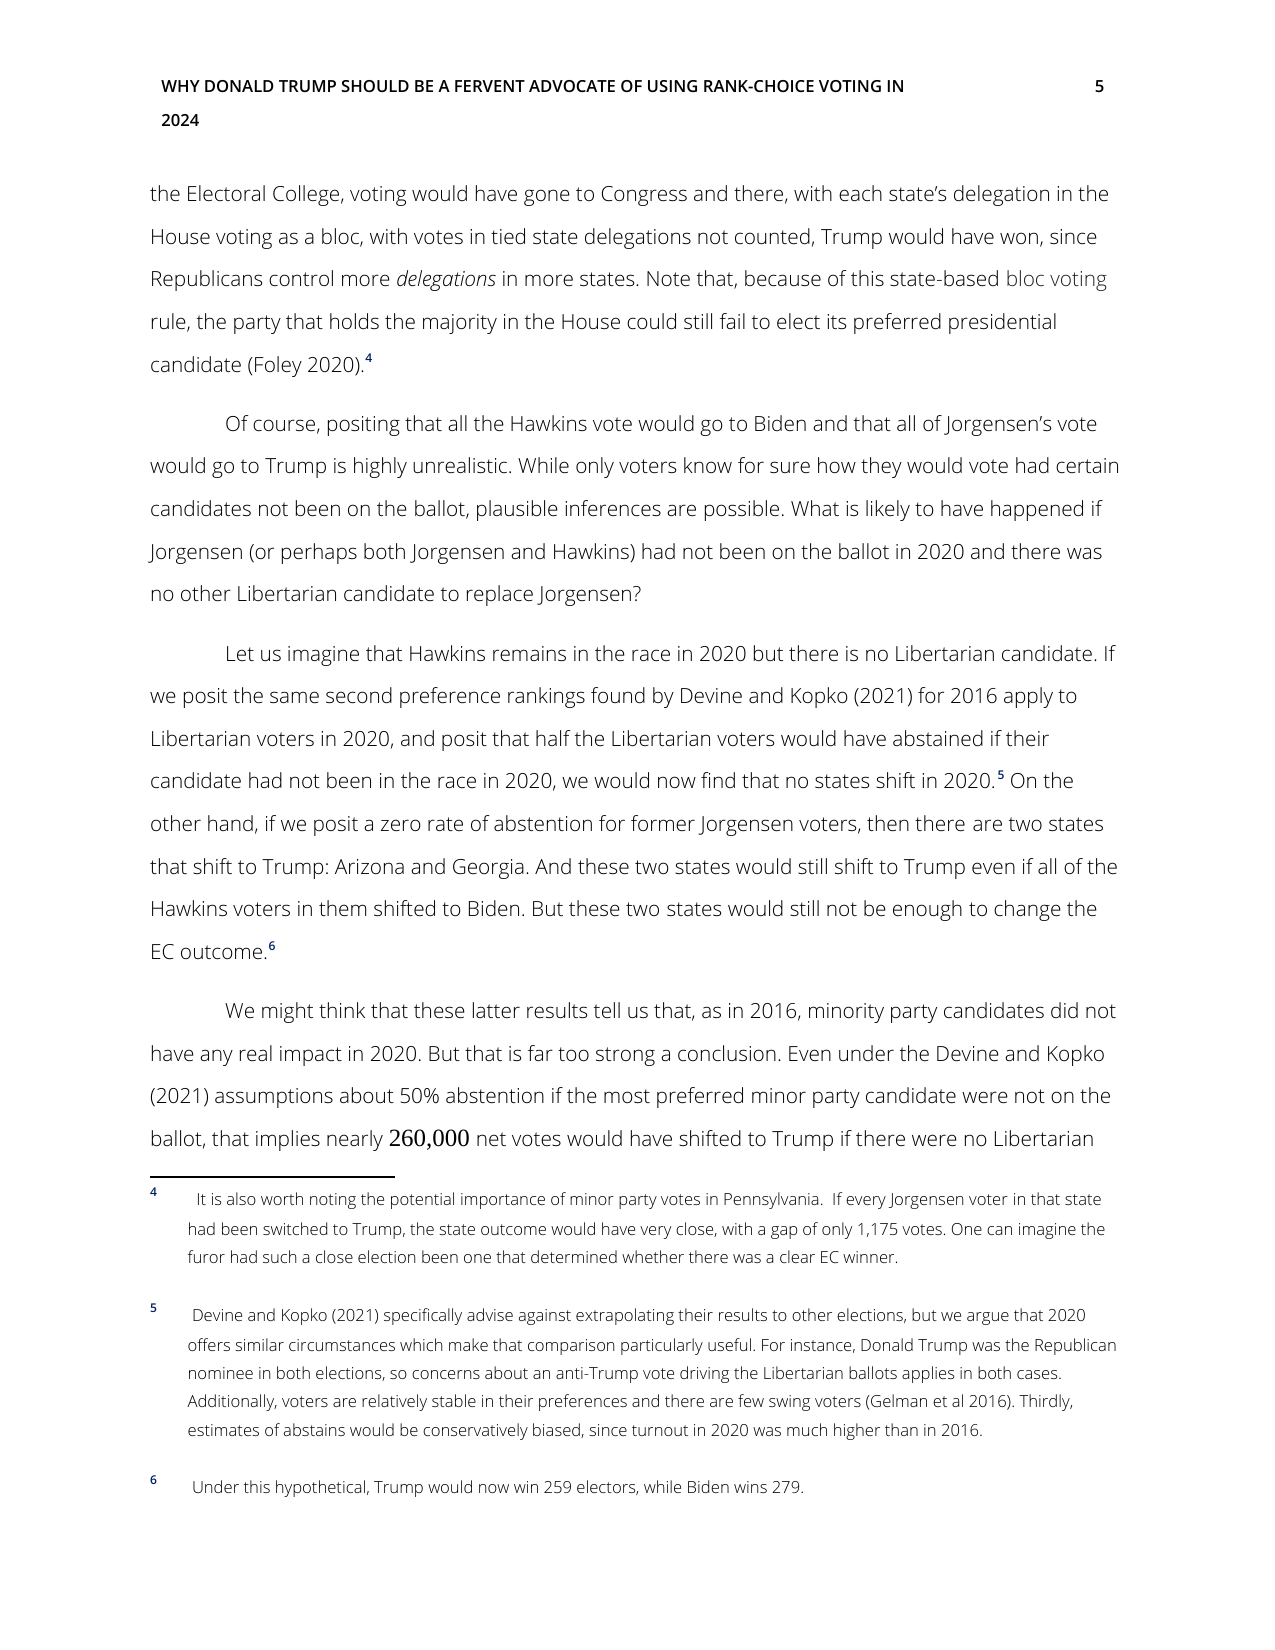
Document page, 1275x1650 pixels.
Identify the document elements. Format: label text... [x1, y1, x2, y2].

text Of course, positing that all the Hawkins vote would go to Biden and that all of Jorgensen’s vote would go to Trump is highly unrealistic. While only voters know for sure how they would vote had certain candidates not been on the ballot, plausible inferences are possible. What is likely to have happened if Jorgensen (or perhaps both Jorgensen and Hawkins) had not been on the ballot in 2020 and there was no other Libertarian candidate to replace Jorgensen? [150, 409, 1125, 608]
text Let us imagine that Hawkins remains in the race in 2020 but there is no Libertarian candidate. If we posit the same second preference rankings found by Devine and Kopko (2021) for 2016 apply to Libertarian voters in 2020, and posit that half the Libertarian voters would have abstained if their candidate had not been in the race in 2020, we would now find that no states shift in 2020. On the other hand, if we posit a zero rate of abstention for former Jorgensen voters, then there are two states that shift to Trump: Arizona and Georgia. And these two states would still shift to Trump even if all of the Hawkins voters in them shifted to Biden. But these two states would still not be enough to change the EC outcome. [150, 639, 1125, 965]
text We might think that these latter results tell us that, as in 2016, minority party candidates did not have any real impact in 2020. But that is far too strong a conclusion. Even under the Devine and Kopko (2021) assumptions about 50% abstention if the most preferred minor party candidate were not on the ballot, that implies nearly net votes would have shifted to Trump if there were no Libertarian option in 2020. Moreover, had there been no Libertarian candidates on the ballot, and those voters had zero abstention rather than 50%, with Trump receiving 60% of the votes, then Arizona and Georgia would have flipped in 2020, and Trump would have decreased his popular vote loss by votes. [150, 996, 1125, 1152]
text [150, 179, 1125, 378]
